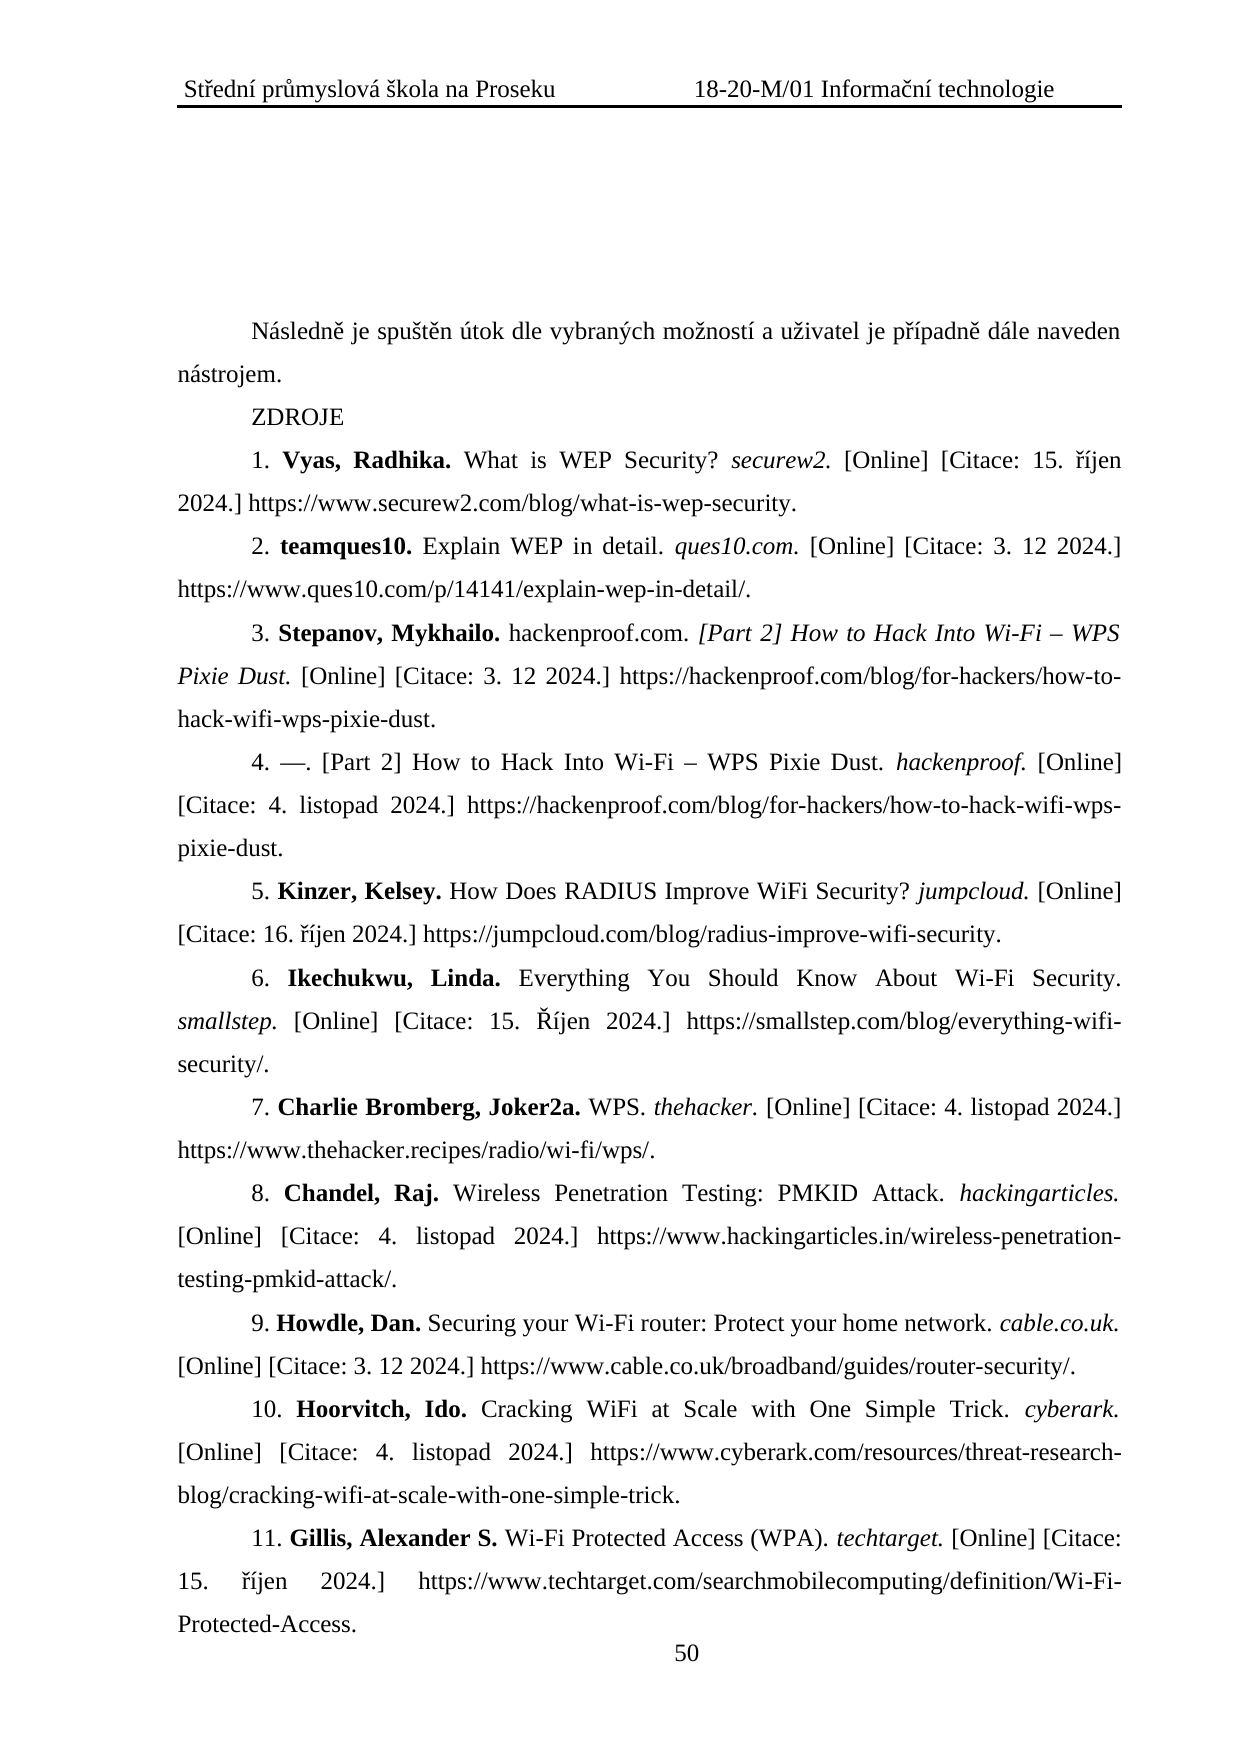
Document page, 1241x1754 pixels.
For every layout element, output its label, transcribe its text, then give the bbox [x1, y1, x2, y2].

text 1. Vyas, Radhika. What is WEP Security? securew2. [Online] [Citace: 15. říjen 2024.] https://www.securew2.com/blog/what-is-wep-security. [177, 445, 1122, 517]
text 4. —. [Part 2] How to Hack Into Wi-Fi – WPS Pixie Dust. hackenproof. [Online] [Citace: 4. listopad 2024.] https://hackenproof.com/blog/for-hackers/how-to-hack-wifi-wps-pixie-dust. [177, 747, 1122, 862]
text Následně je spuštěn útok dle vybraných možností a uživatel je případně dále naveden nástrojem. [177, 316, 1122, 388]
text 2. teamques10. Explain WEP in detail. ques10.com. [Online] [Citace: 3. 12 2024.] https://www.ques10.com/p/14141/explain-wep-in-detail/. [177, 531, 1122, 603]
text 10. Hoorvitch, Ido. Cracking WiFi at Scale with One Simple Trick. cyberark. [Online] [Citace: 4. listopad 2024.] https://www.cyberark.com/resources/threat-research-blog/cracking-wifi-at-scale-with-one-simple-trick. [177, 1394, 1122, 1509]
text 9. Howdle, Dan. Securing your Wi-Fi router: Protect your home network. cable.co.uk. [Online] [Citace: 3. 12 2024.] https://www.cable.co.uk/broadband/guides/router-security/. [177, 1308, 1122, 1379]
text ZDROJE [177, 402, 1122, 431]
text 3. Stepanov, Mykhailo. hackenproof.com. [Part 2] How to Hack Into Wi-Fi – WPS Pixie Dust. [Online] [Citace: 3. 12 2024.] https://hackenproof.com/blog/for-hackers/how-to-hack-wifi-wps-pixie-dust. [177, 618, 1122, 733]
text 8. Chandel, Raj. Wireless Penetration Testing: PMKID Attack. hackingarticles. [Online] [Citace: 4. listopad 2024.] https://www.hackingarticles.in/wireless-penetration-testing-pmkid-attack/. [177, 1178, 1122, 1293]
text 7. Charlie Bromberg, Joker2a. WPS. thehacker. [Online] [Citace: 4. listopad 2024.] https://www.thehacker.recipes/radio/wi-fi/wps/. [177, 1092, 1122, 1164]
text 11. Gillis, Alexander S. Wi-Fi Protected Access (WPA). techtarget. [Online] [Citace: 15. říjen 2024.] https://www.techtarget.com/searchmobilecomputing/definition/Wi-Fi-Protected-Access. [177, 1523, 1122, 1638]
text 5. Kinzer, Kelsey. How Does RADIUS Improve WiFi Security? jumpcloud. [Online] [Citace: 16. říjen 2024.] https://jumpcloud.com/blog/radius-improve-wifi-security. [177, 876, 1122, 948]
text 6. Ikechukwu, Linda. Everything You Should Know About Wi-Fi Security. smallstep. [Online] [Citace: 15. Říjen 2024.] https://smallstep.com/blog/everything-wifi-security/. [177, 963, 1122, 1078]
